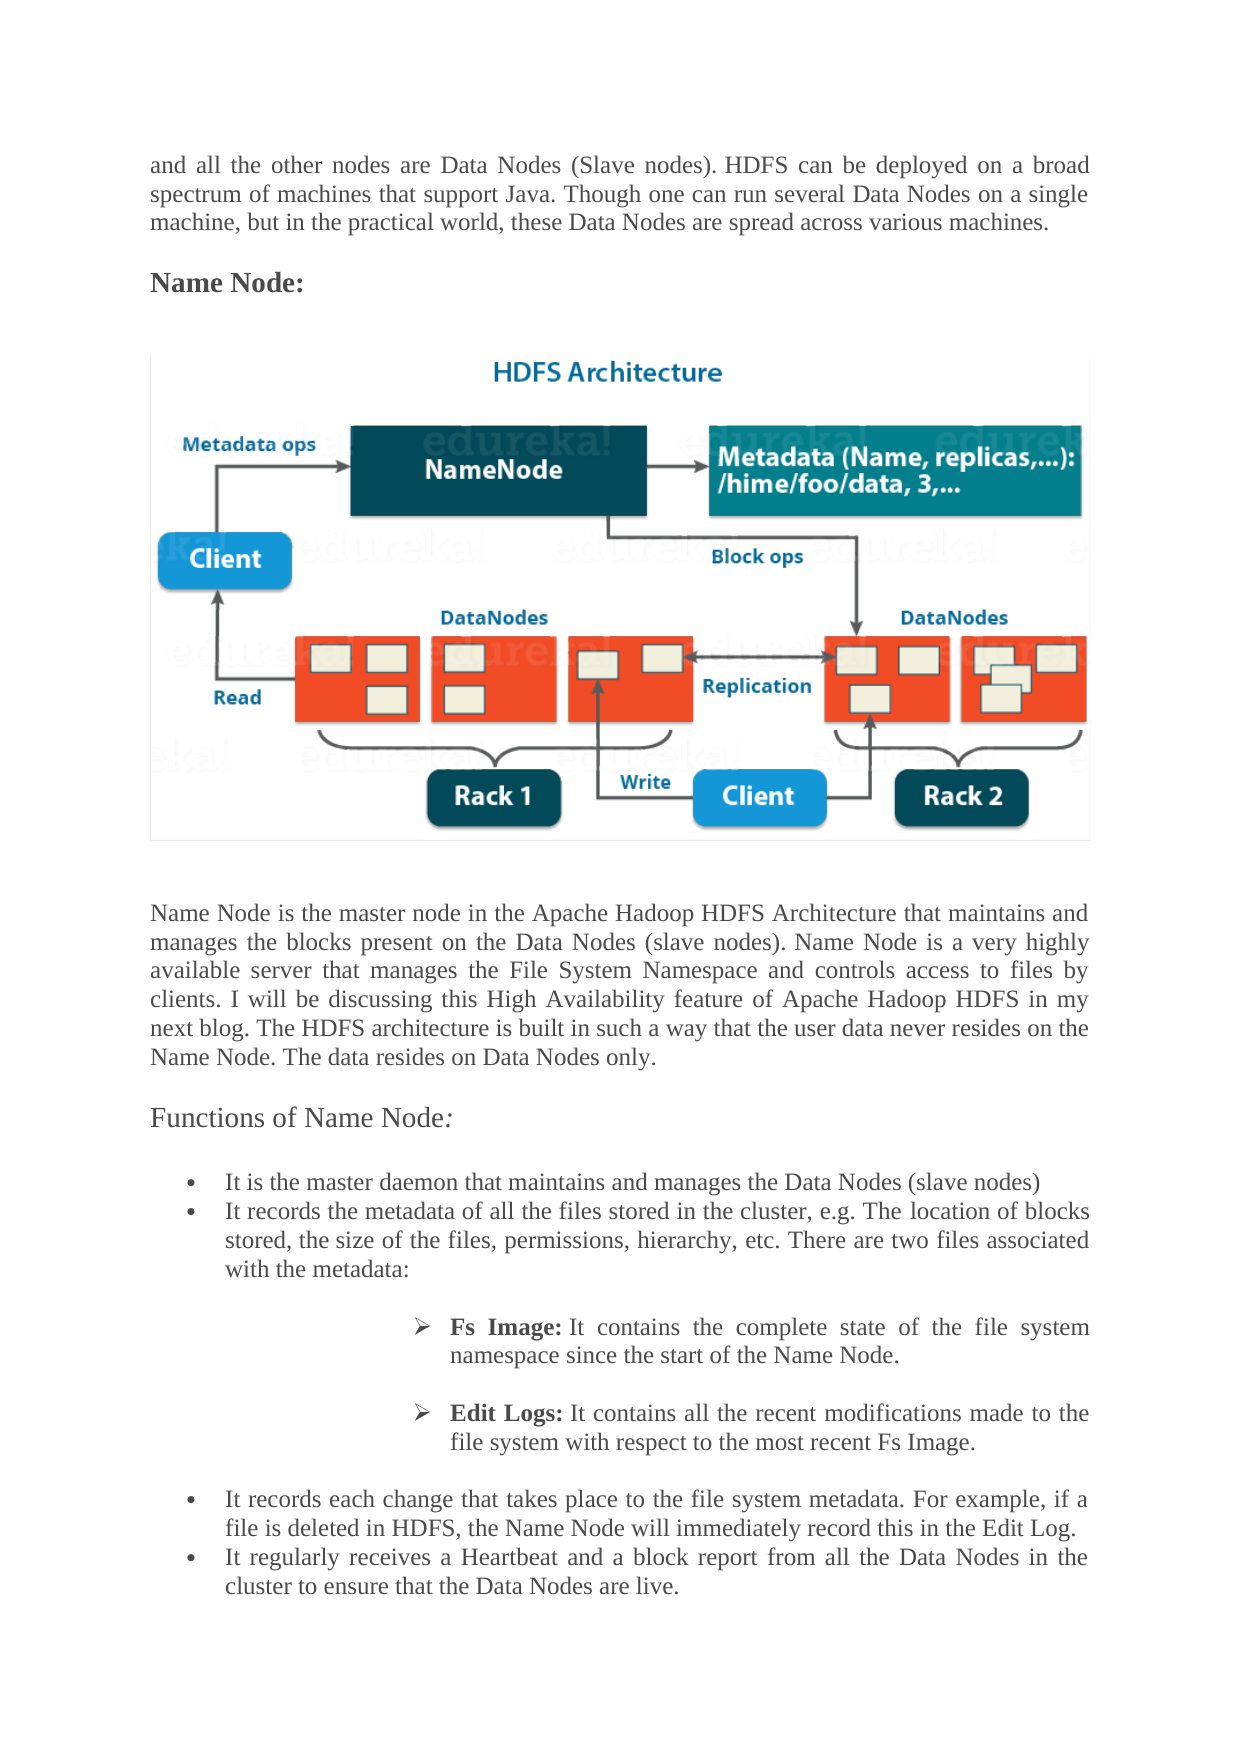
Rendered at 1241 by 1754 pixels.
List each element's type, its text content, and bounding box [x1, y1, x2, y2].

text Name Node is the master node in the Apache Hadoop HDFS Architecture that maintains and manages the blocks present on the Data Nodes (slave nodes). Name Node is a very highly available server that manages the File System Namespace and controls access to files by clients. I will be discussing this High Availability feature of Apache Hadoop HDFS in my next blog. The HDFS architecture is built in such a way that the user data never resides on the Name Node. The data resides on Data Nodes only. [150, 869, 1090, 1071]
subtitle Name Node: [150, 265, 1090, 299]
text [150, 150, 1090, 236]
list It records each change that takes place to the file system metadata. For example, if a file is deleted in HDFS, the Name Node will immediately record this in the Edit Log. [187, 1484, 1090, 1542]
list It is the master daemon that maintains and manages the Data Nodes (slave nodes) [187, 1167, 1090, 1196]
list Edit Logs: It contains all the recent modifications made to the file system with respect to the most recent Fs Image. [412, 1398, 1090, 1455]
picture [150, 355, 1091, 841]
list It records the metadata of all the files stored in the cluster, e.g. The location of blocks stored, the size of the files, permissions, hierarchy, etc. There are two files associated with the metadata: [187, 1196, 1090, 1282]
subtitle Functions of Name Node: [150, 1100, 1090, 1133]
list It regularly receives a Heartbeat and a block report from all the Data Nodes in the cluster to ensure that the Data Nodes are live. [187, 1542, 1090, 1599]
list Fs Image: It contains the complete state of the file system namespace since the start of the Name Node. [412, 1312, 1090, 1369]
